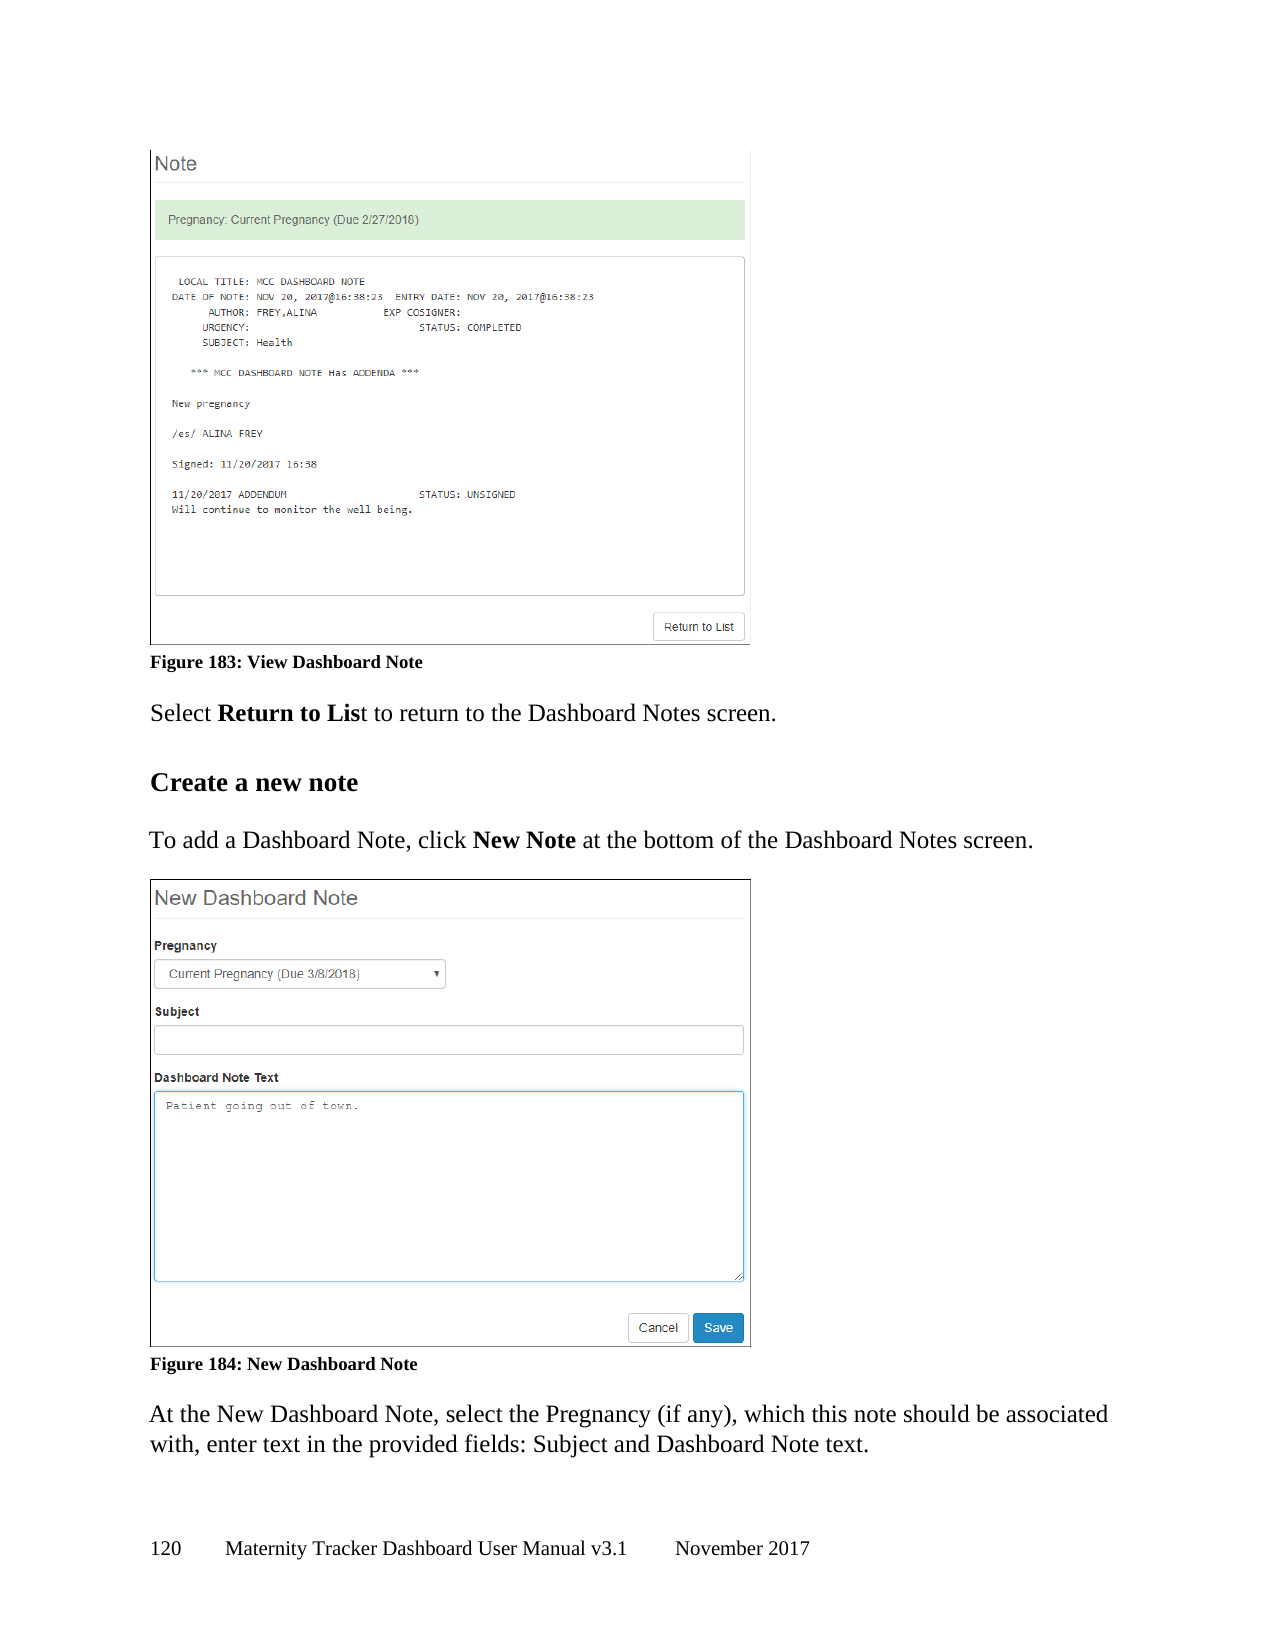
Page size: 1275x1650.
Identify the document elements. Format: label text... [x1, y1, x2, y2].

subtitle Create a new note [150, 766, 1125, 797]
text To add a Dashboard Note, click New Note at the bottom of the Dashboard Notes screen. [148, 825, 1125, 853]
text Figure 183: View Dashboard Note [150, 651, 1125, 673]
text Figure 184: New Dashboard Note [150, 1353, 1125, 1374]
picture [150, 879, 751, 1347]
text At the New Dashboard Note, select the Pregnancy (if any), which this note should be associated with, enter text in the provided fields: Subject and Dashboard Note text. [148, 1399, 1125, 1458]
text Select Return to List to return to the Dashboard Notes screen. [150, 698, 1125, 726]
picture [150, 150, 750, 645]
